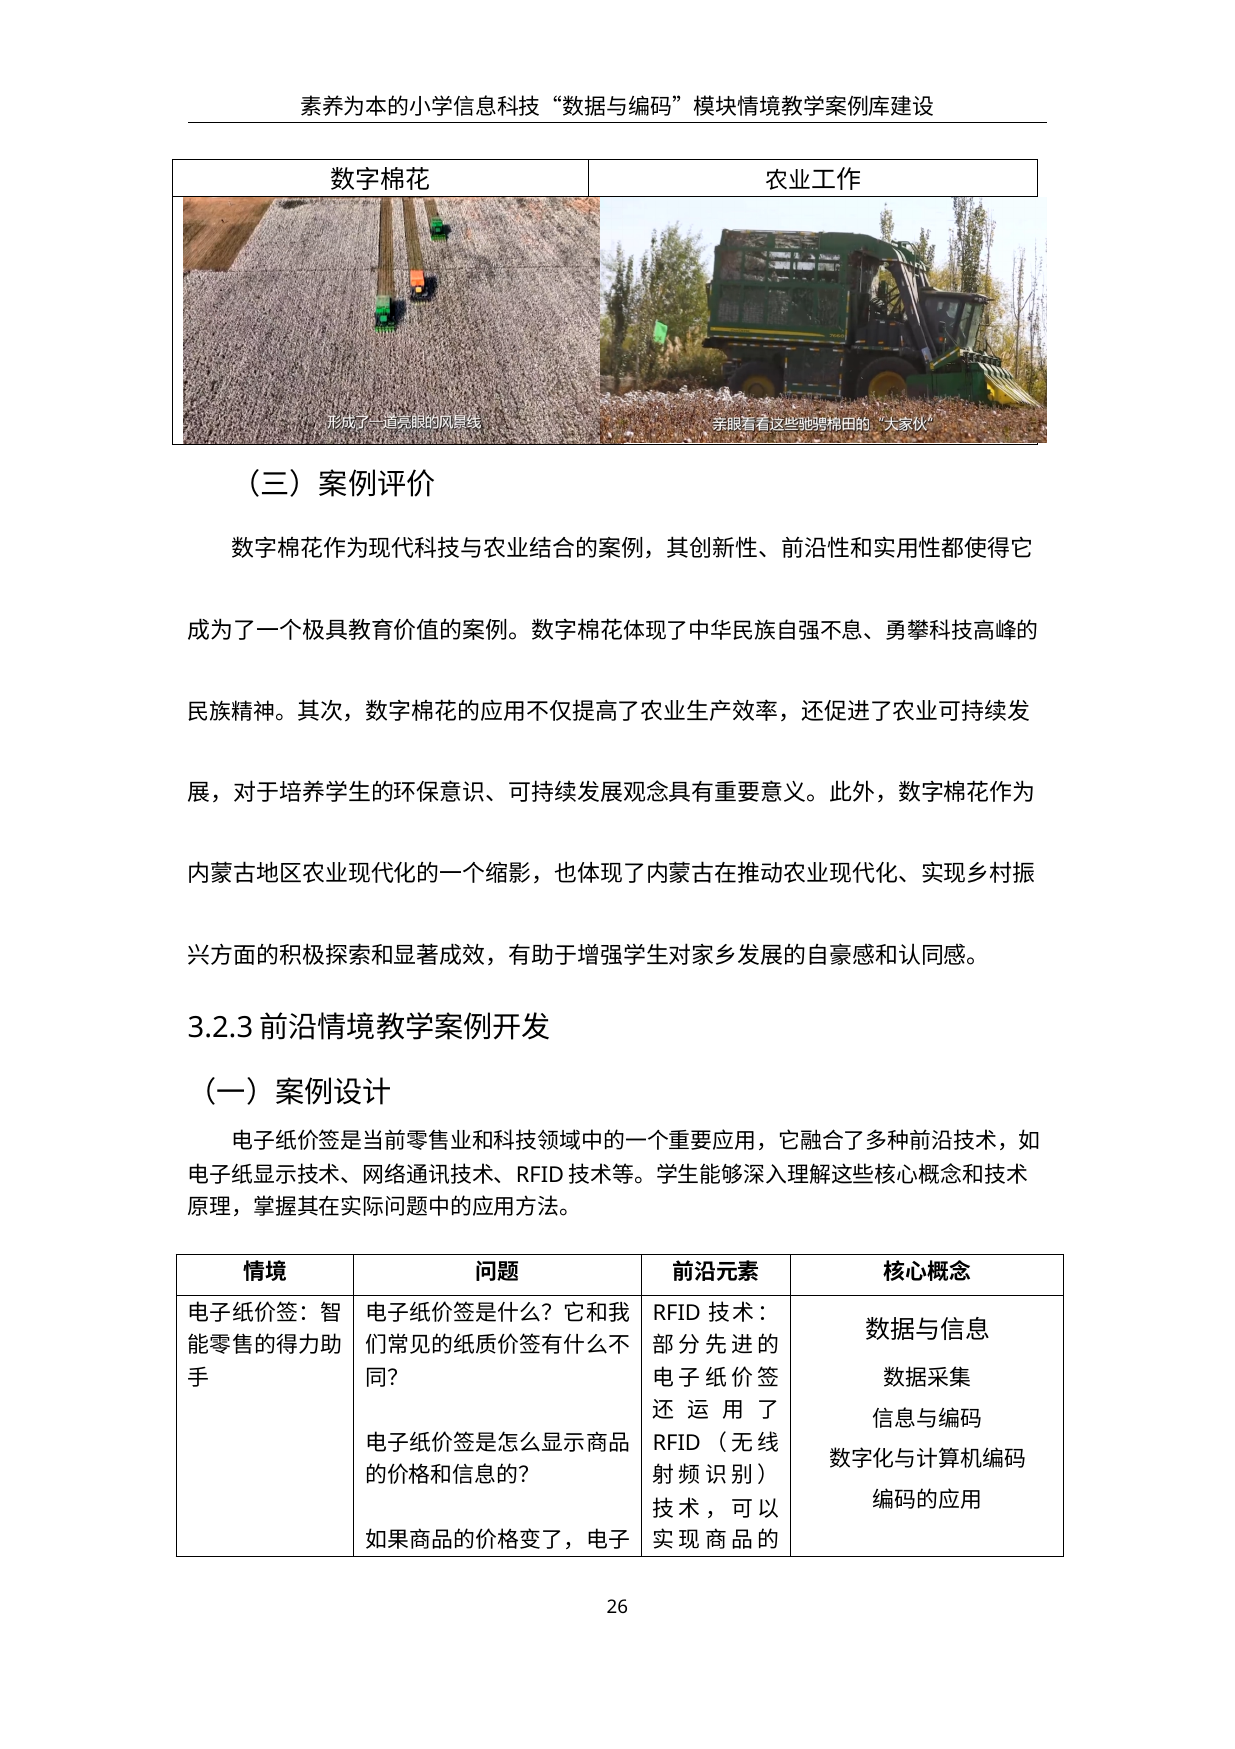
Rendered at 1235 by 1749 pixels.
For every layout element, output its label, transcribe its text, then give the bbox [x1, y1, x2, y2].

text 电子纸价签是当前零售业和科技领域中的一个重要应用，它融合了多种前沿技术，如电子纸显示技术、网络通讯技术、RFID技术等。学生能够深入理解这些核心概念和技术原理，掌握其在实际问题中的应用方法。 [187, 1124, 1047, 1221]
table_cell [354, 1296, 641, 1556]
table_header 农业工作 [589, 160, 1037, 196]
list 案例评价 [187, 157, 1047, 197]
text 数字棉花作为现代科技与农业结合的案例，其创新性、前沿性和实用性都使得它成为了一个极具教育价值的案例。数字棉花体现了中华民族自强不息、勇攀科技高峰的民族精神。其次，数字棉花的应用不仅提高了农业生产效率，还促进了农业可持续发展，对于培养学生的环保意识、可持续发展观念具有重要意义。此外，数字棉花作为内蒙古地区农业现代化的一个缩影，也体现了内蒙古在推动农业现代化、实现乡村振兴方面的积极探索和显著成效，有助于增强学生对家乡发展的自豪感和认同感。 [187, 514, 1047, 986]
picture [183, 197, 1047, 444]
table_header 情境 [177, 1255, 353, 1294]
table_header 核心概念 [791, 1255, 1063, 1294]
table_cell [791, 1296, 1063, 1556]
table_header 前沿元素 [642, 1255, 790, 1294]
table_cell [642, 1296, 790, 1556]
table_cell [173, 197, 183, 443]
list 案例设计 [187, 1059, 1047, 1124]
table_header 问题 [354, 1255, 641, 1294]
list 案例评价 [187, 443, 1047, 514]
text 3.2.3前沿情境教学案例开发 [187, 994, 1047, 1059]
table_cell 电子纸价签：智能零售的得力助手 [177, 1296, 353, 1556]
table_header 数字棉花 [173, 160, 588, 196]
